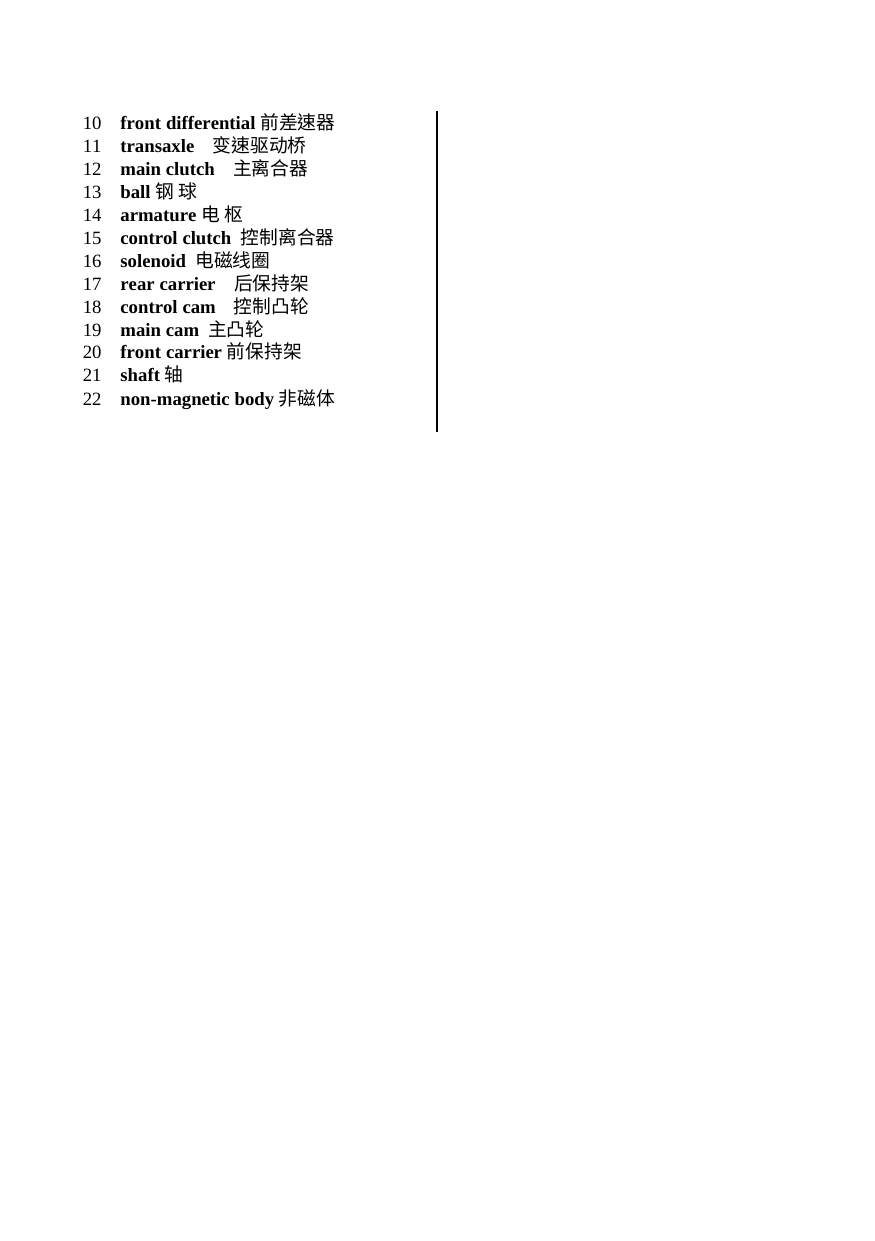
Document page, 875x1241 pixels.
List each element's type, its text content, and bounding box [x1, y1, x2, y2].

list non-magnetic body 非磁体 [83, 386, 426, 410]
list rear carrier 后保持架 [83, 272, 426, 295]
list transaxle 变速驱动桥 [83, 134, 426, 157]
list ball 钢 球 [83, 180, 426, 203]
list front differential 前差速器 [83, 110, 426, 134]
list solenoid 电磁线圈 [83, 249, 426, 272]
list main clutch 主离合器 [83, 157, 426, 180]
list shaft 轴 [83, 363, 426, 386]
list control clutch 控制离合器 [83, 226, 426, 249]
list main cam 主凸轮 [83, 318, 426, 341]
list armature 电 枢 [83, 203, 426, 226]
list control cam 控制凸轮 [83, 295, 426, 318]
list front carrier 前保持架 [83, 341, 426, 363]
